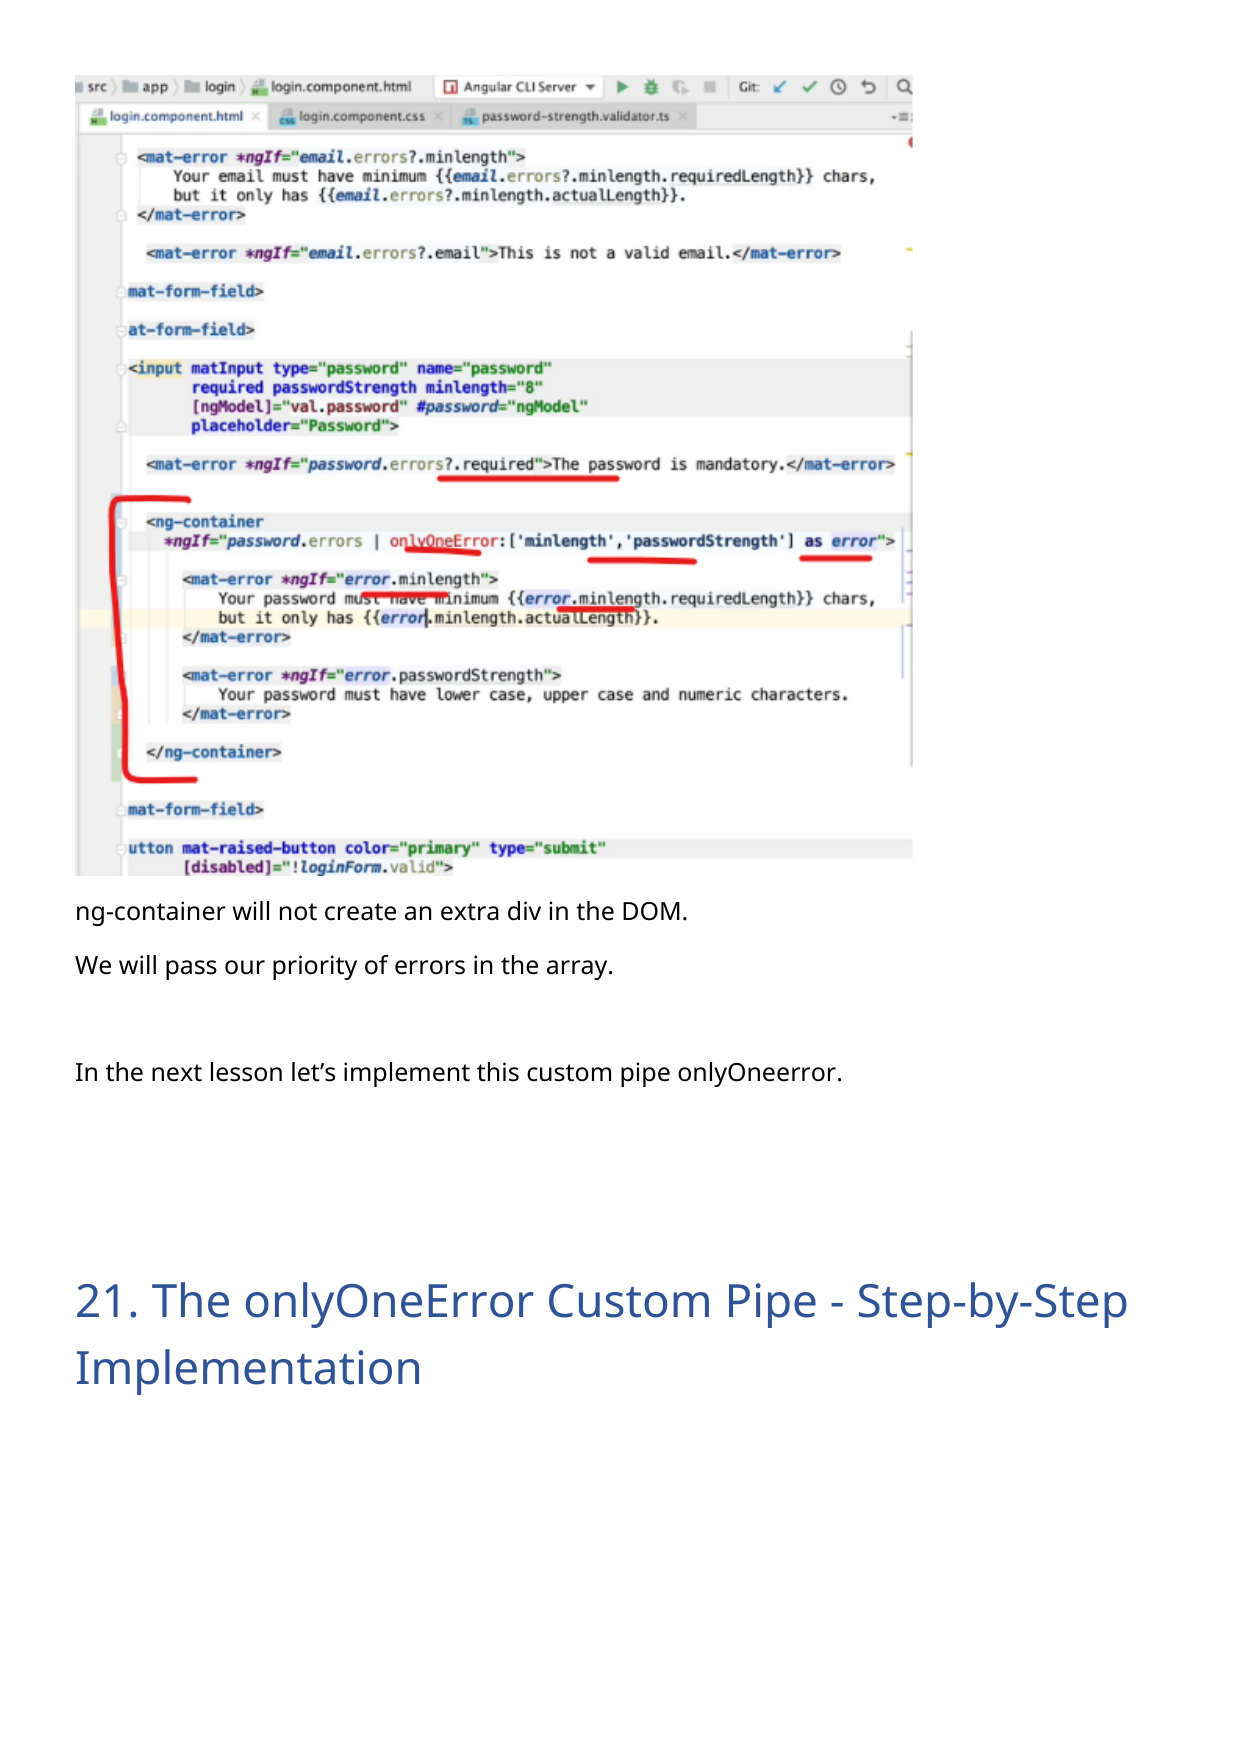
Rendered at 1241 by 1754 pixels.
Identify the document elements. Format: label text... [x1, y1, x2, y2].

text We will pass our priority of errors in the array. [75, 947, 1165, 981]
picture [75, 75, 913, 876]
text In the next lesson let’s implement this custom pipe onlyOneerror. [75, 1054, 1165, 1088]
subtitle 21. The onlyOneError Custom Pipe - Step-by-Step Implementation [75, 1268, 1165, 1398]
text ng-container will not create an extra div in the DOM. [75, 894, 1165, 928]
